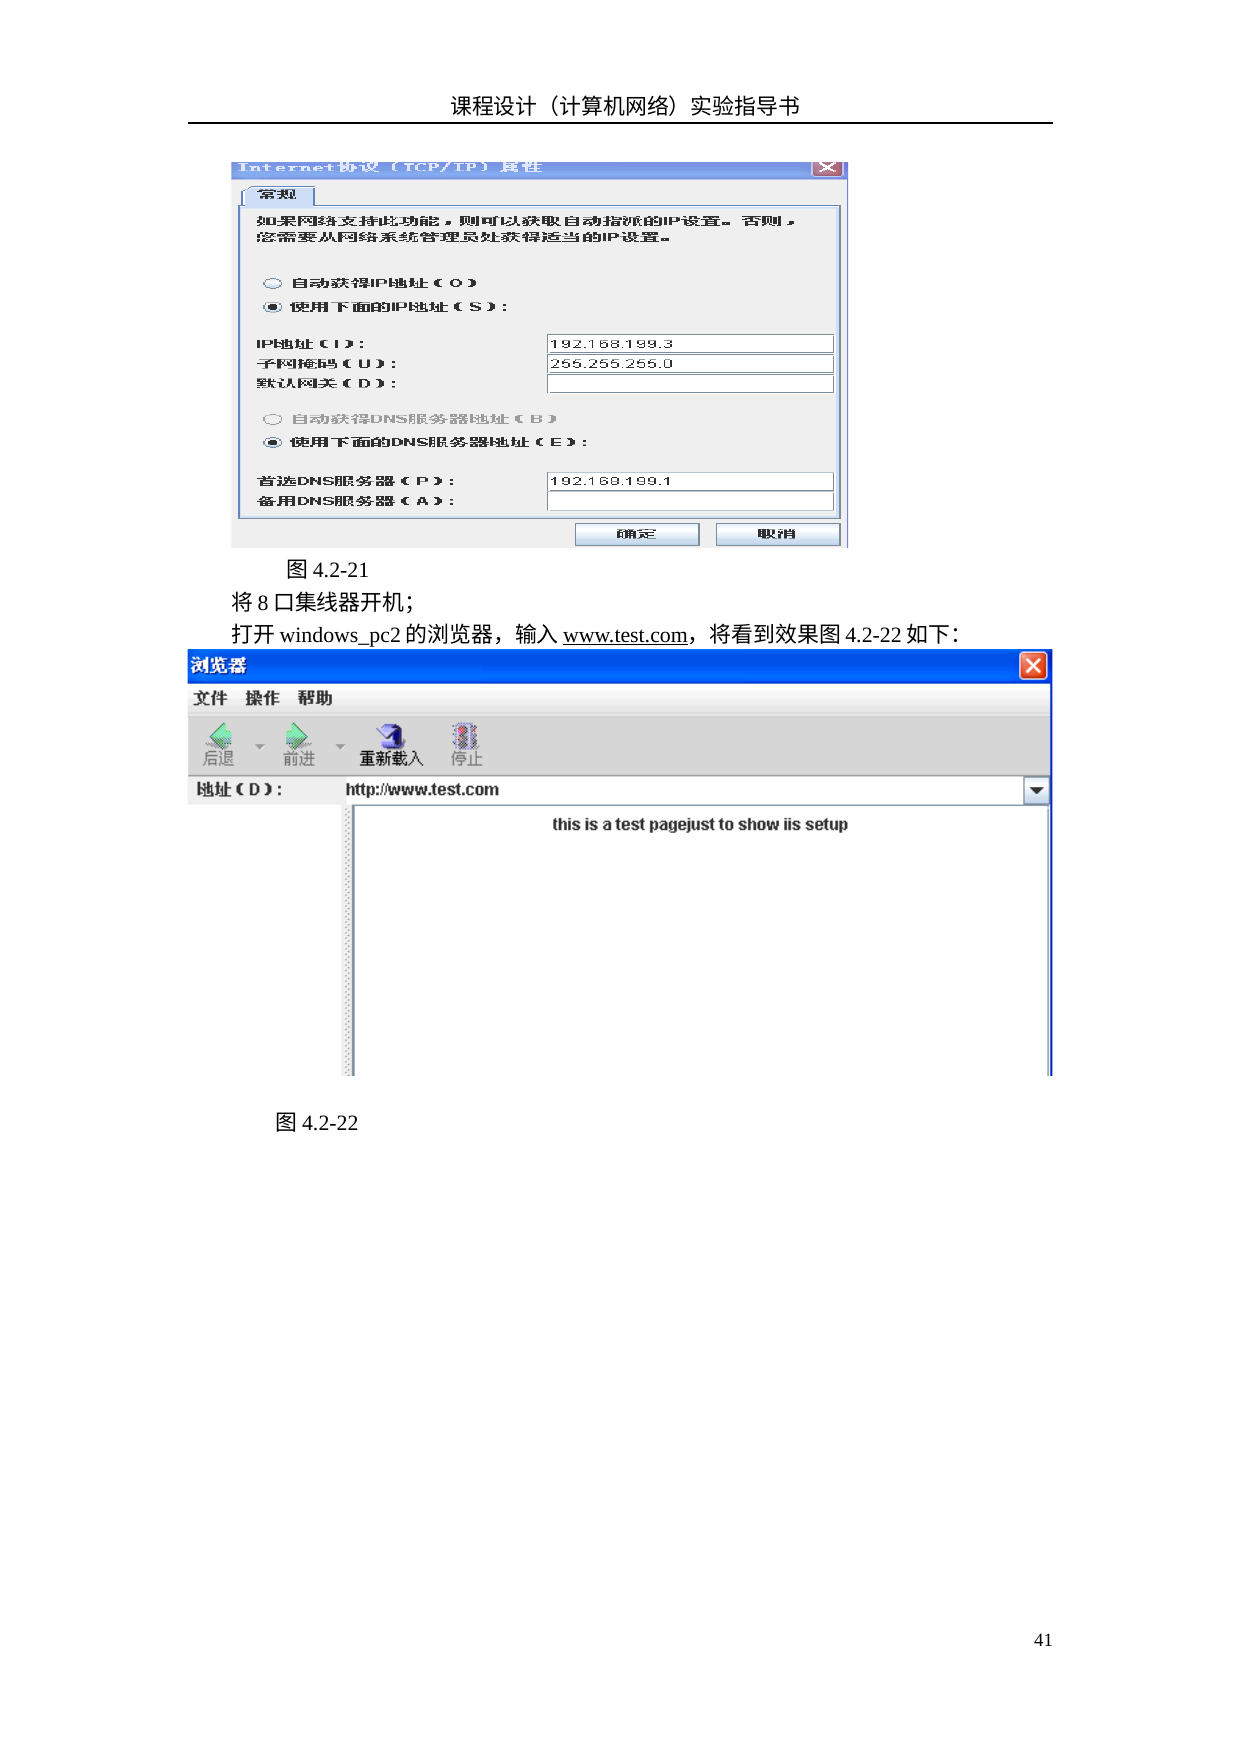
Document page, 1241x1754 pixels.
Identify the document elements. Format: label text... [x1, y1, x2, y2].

picture [231, 162, 849, 548]
picture [187, 649, 1053, 1076]
text 打开windows_pc2的浏览器，输入www.test.com，将看到效果图4.2-22如下： [231, 617, 1053, 649]
text 将8口集线器开机； [231, 584, 1053, 617]
text 图 4.2-21 [231, 552, 1053, 584]
text 图 4.2-22 [187, 1104, 1053, 1137]
